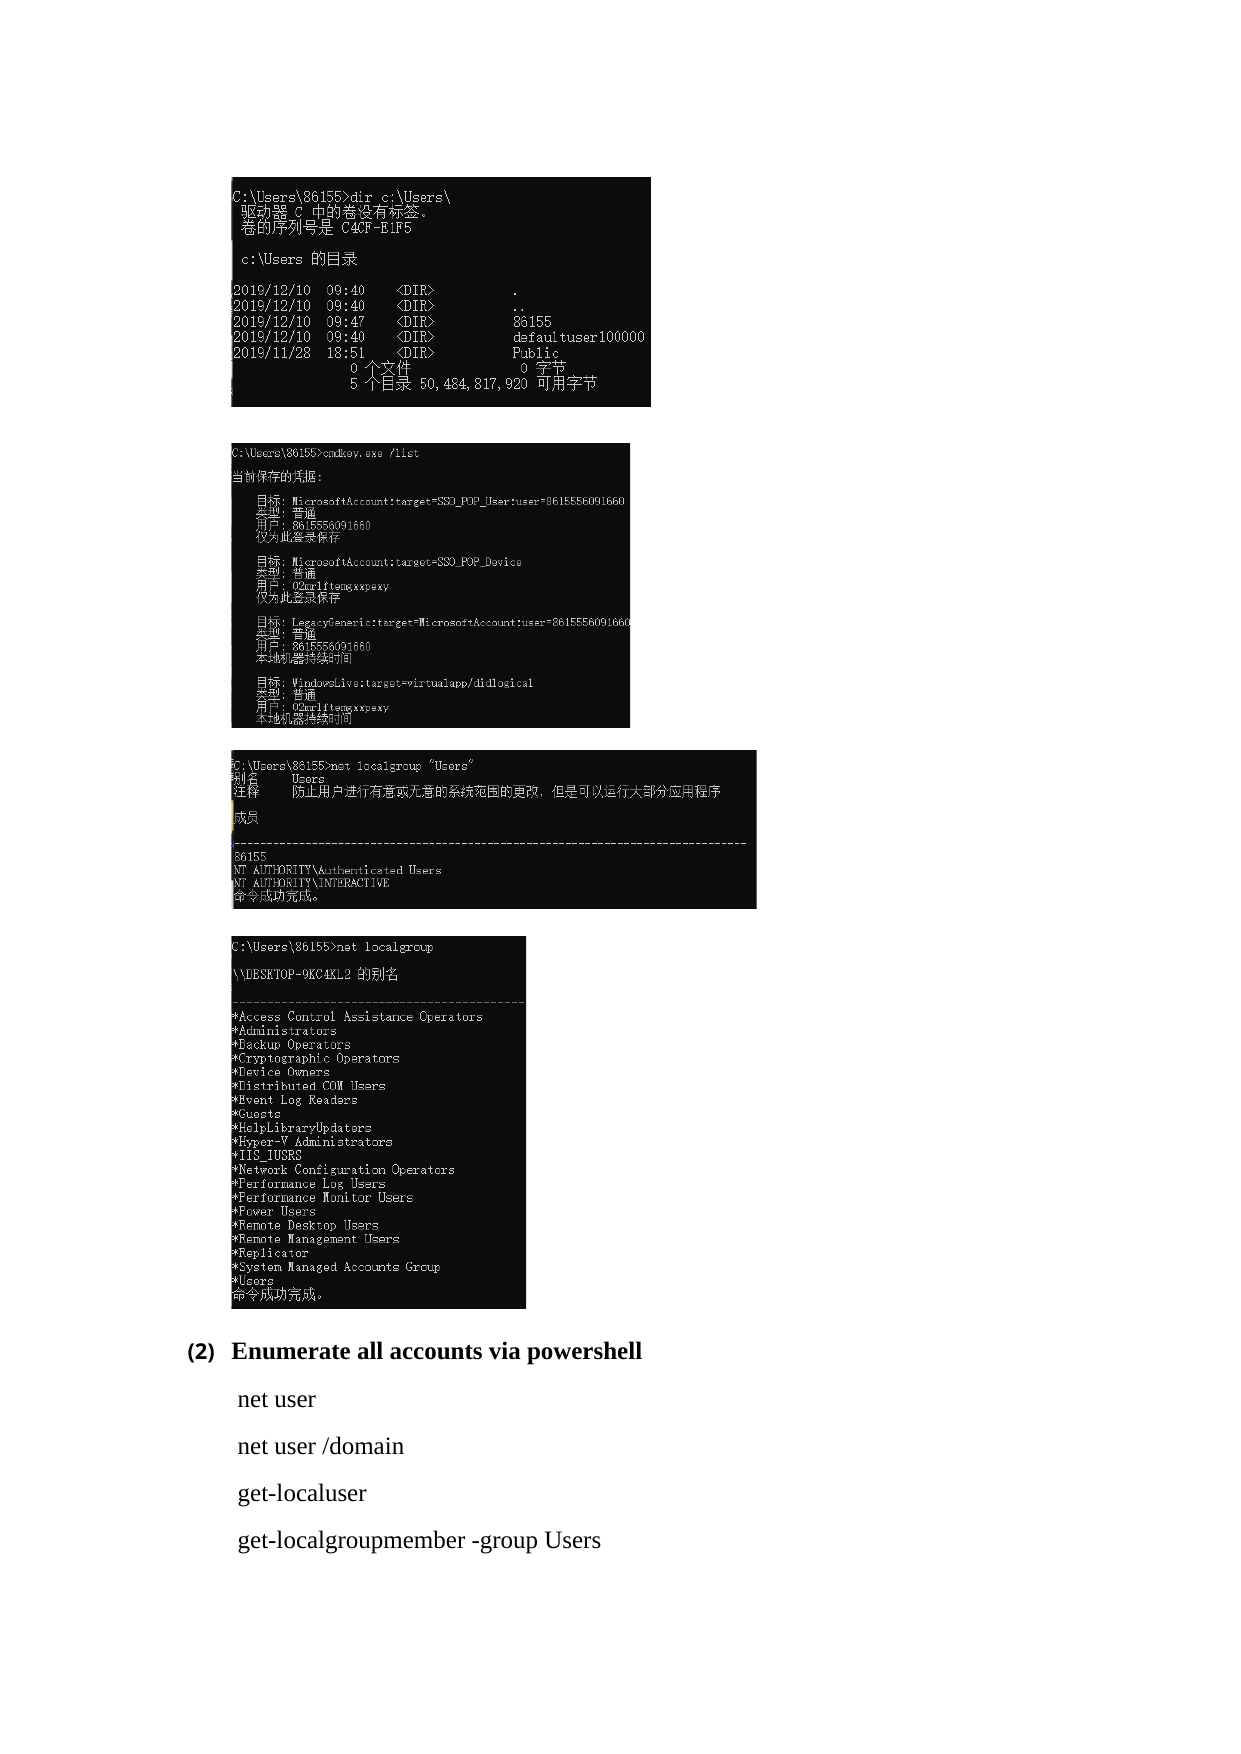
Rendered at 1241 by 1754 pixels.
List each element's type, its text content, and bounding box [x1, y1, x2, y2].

picture [231, 177, 651, 407]
text net user /domain [187, 1429, 1053, 1462]
text net user [187, 1382, 1053, 1415]
text get-localuser [187, 1476, 1053, 1508]
subtitle Enumerate all accounts via powershell [187, 1335, 1053, 1367]
picture [231, 936, 527, 1309]
picture [231, 443, 630, 728]
picture [231, 750, 757, 909]
text get-localgroupmember -group Users [187, 1523, 1053, 1555]
